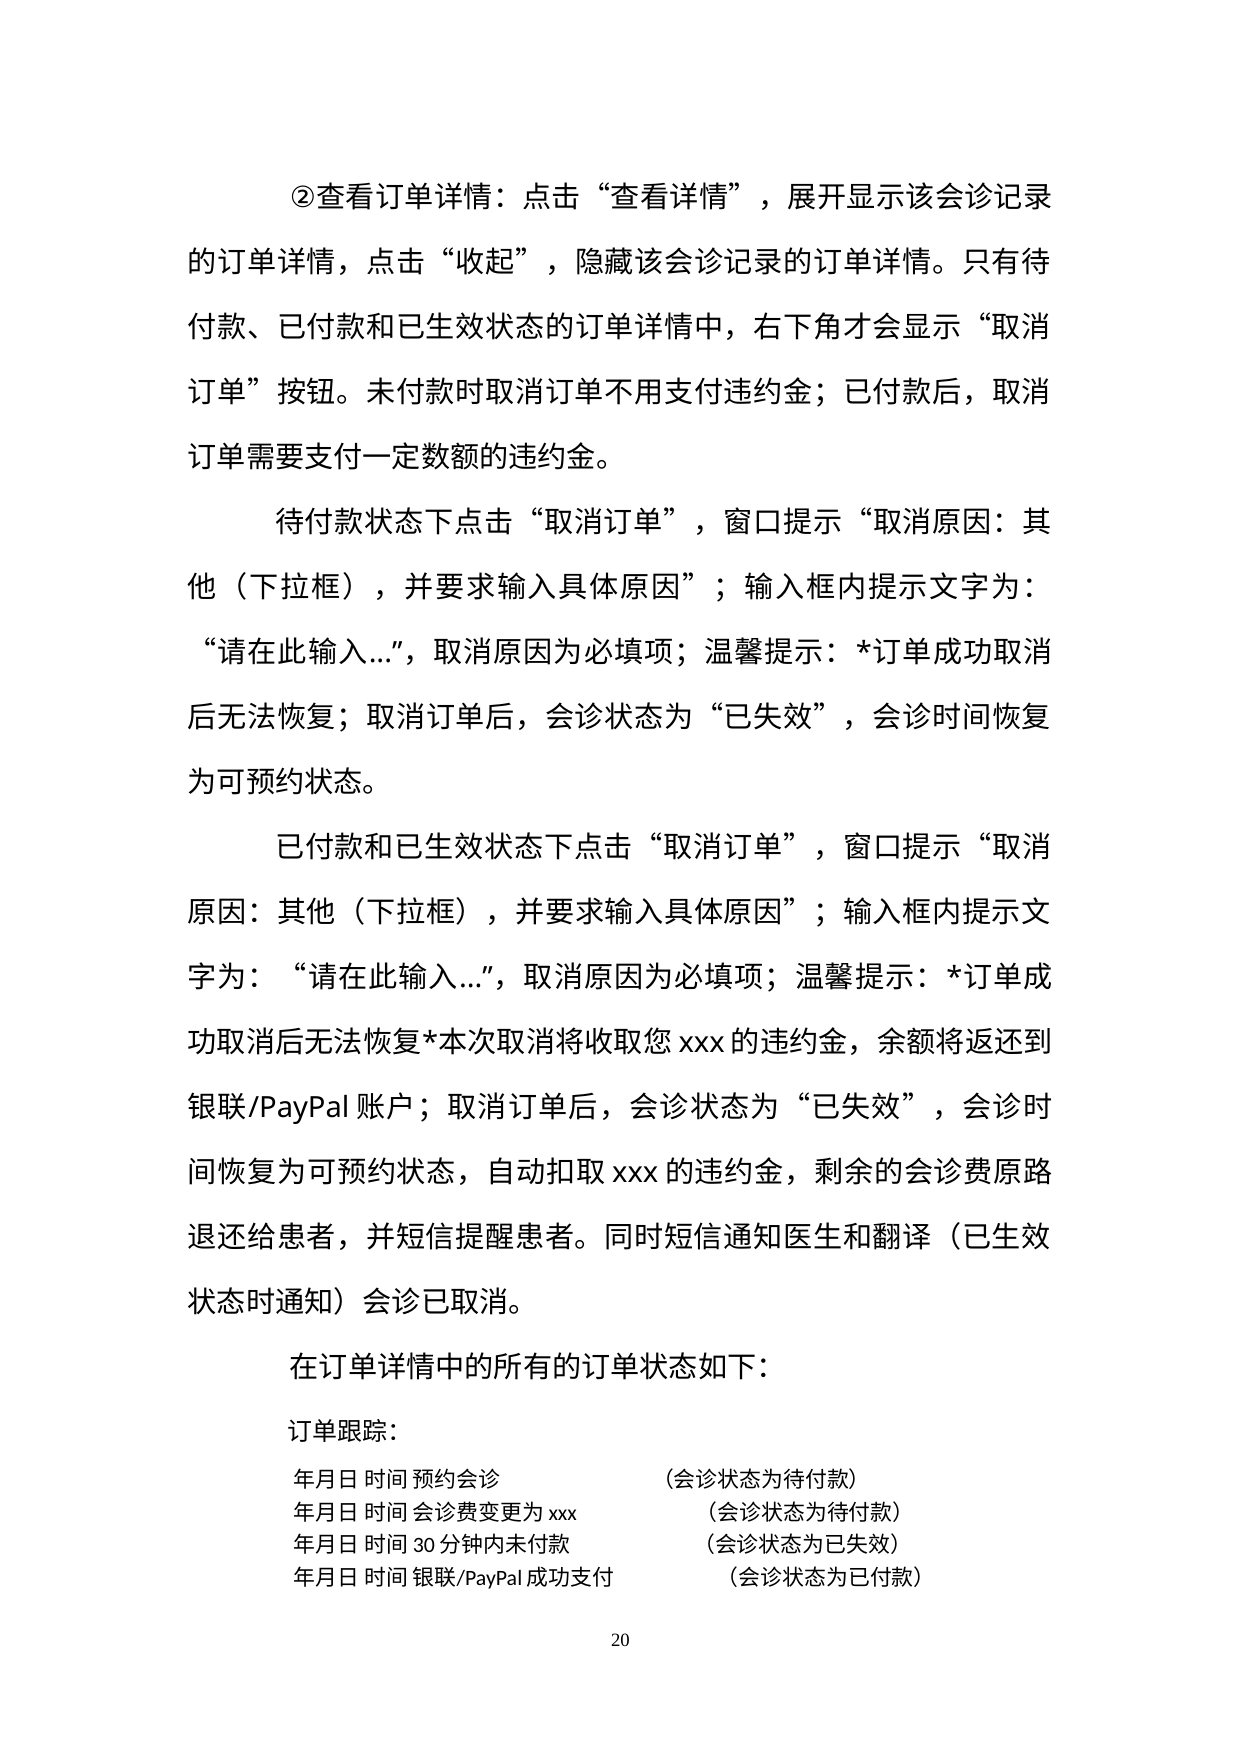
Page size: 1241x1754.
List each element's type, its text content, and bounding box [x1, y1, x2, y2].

list 年月日 时间 会诊费变更为xxx （会诊状态为待付款） [293, 1494, 1053, 1527]
text 已付款和已生效状态下点击“取消订单”，窗口提示“取消原因：其他（下拉框），并要求输入具体原因”；输入框内提示文字为：“请在此输入...”，取消原因为必填项；温馨提示：*订单成功取消后无法恢复*本次取消将收取您xxx的违约金，余额将返还到银联/PayPal账户；取消订单后，会诊状态为“已失效”，会诊时间恢复为可预约状态，自动扣取xxx的违约金，剩余的会诊费原路退还给患者，并短信提醒患者。同时短信通知医生和翻译（已生效状态时通知）会诊已取消。 [187, 812, 1053, 1332]
list 年月日 时间 预约会诊 （会诊状态为待付款） [293, 1462, 1053, 1494]
list 年月日 时间 30分钟内未付款 （会诊状态为已失效） [293, 1527, 1053, 1559]
text ②查看订单详情：点击“查看详情”，展开显示该会诊记录的订单详情，点击“收起”，隐藏该会诊记录的订单详情。只有待付款、已付款和已生效状态的订单详情中，右下角才会显示“取消订单”按钮。未付款时取消订单不用支付违约金；已付款后，取消订单需要支付一定数额的违约金。 [187, 162, 1053, 487]
list 年月日 时间 银联/PayPal成功支付 （会诊状态为已付款） [293, 1559, 1053, 1592]
text 订单跟踪： [187, 1397, 1053, 1462]
text 在订单详情中的所有的订单状态如下： [187, 1332, 1053, 1397]
text 待付款状态下点击“取消订单”，窗口提示“取消原因：其他（下拉框），并要求输入具体原因”；输入框内提示文字为：“请在此输入...”，取消原因为必填项；温馨提示：*订单成功取消后无法恢复；取消订单后，会诊状态为“已失效”，会诊时间恢复为可预约状态。 [187, 487, 1053, 812]
